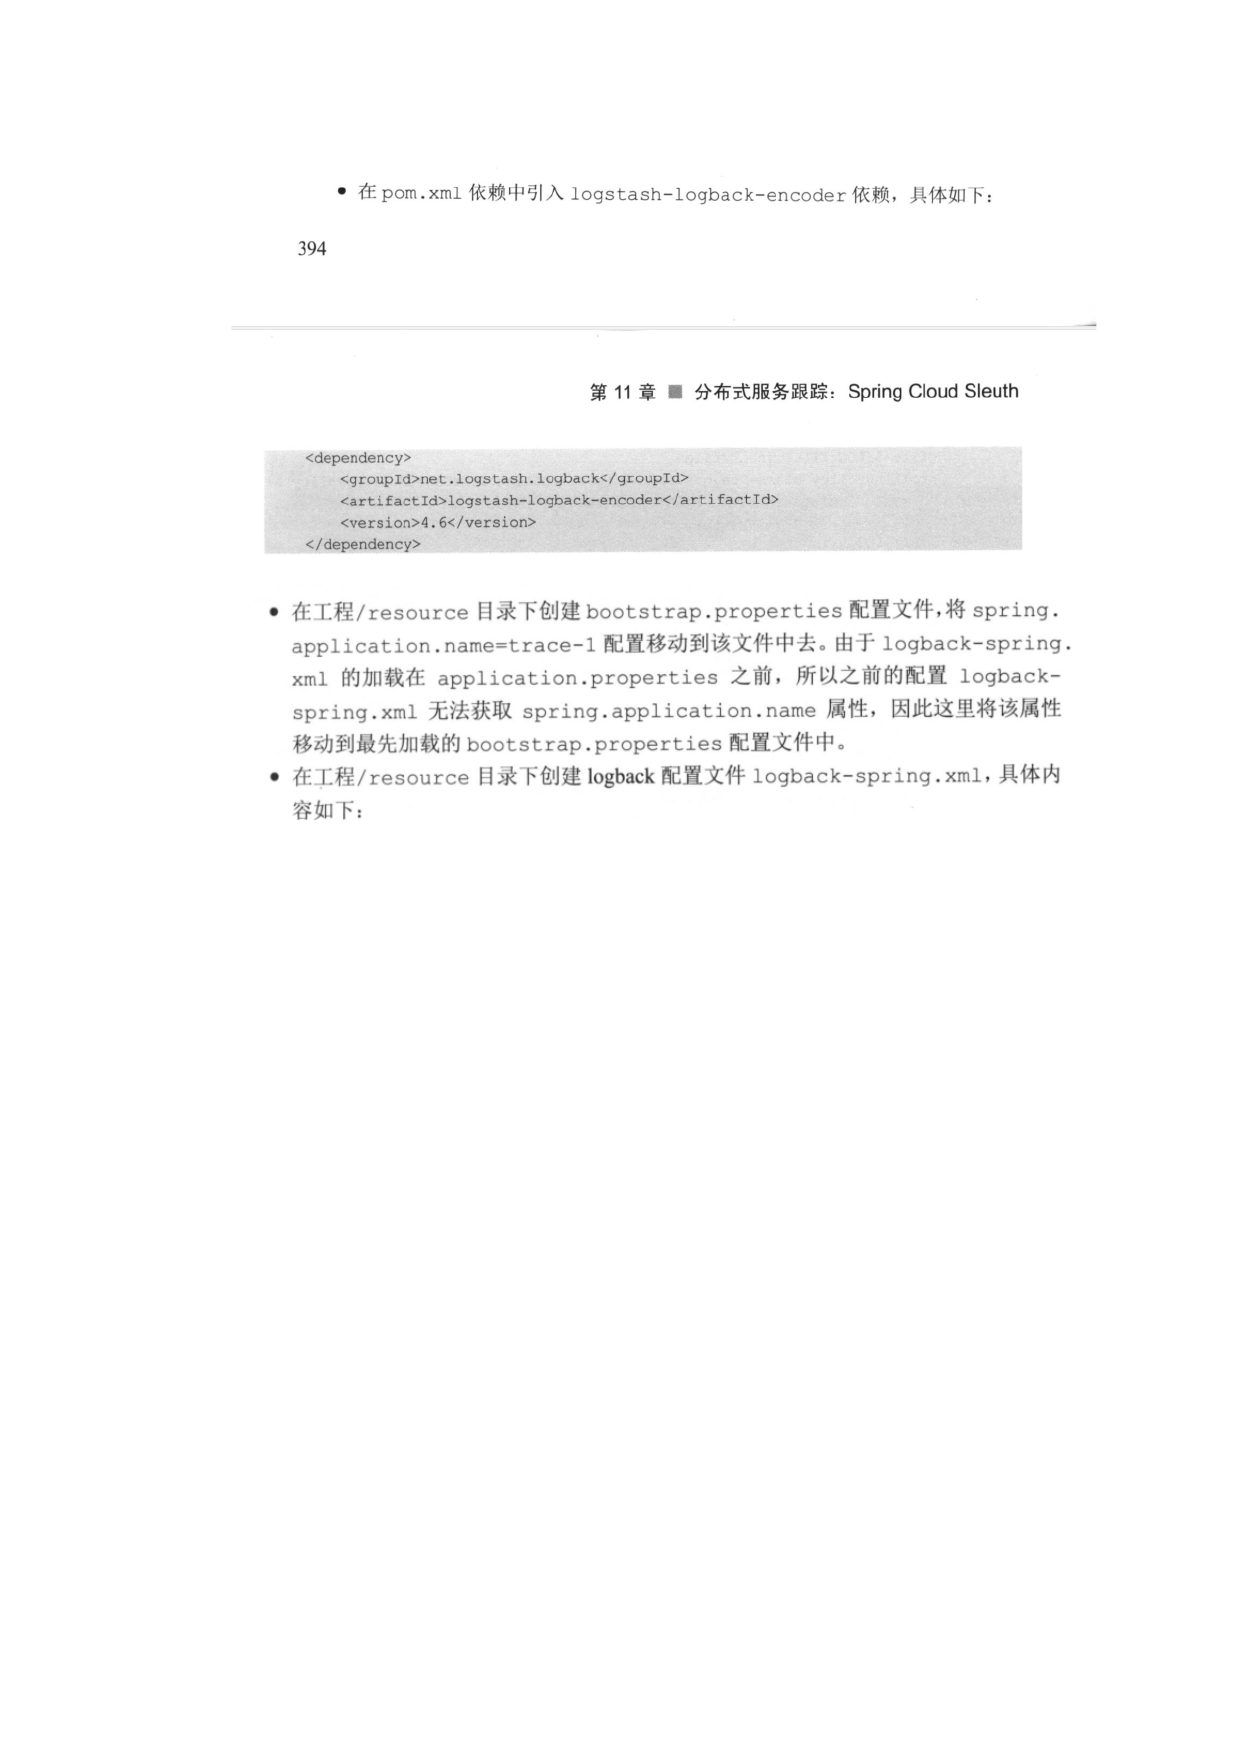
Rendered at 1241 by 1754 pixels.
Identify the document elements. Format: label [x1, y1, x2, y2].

picture [231, 162, 1097, 556]
picture [231, 584, 1097, 820]
